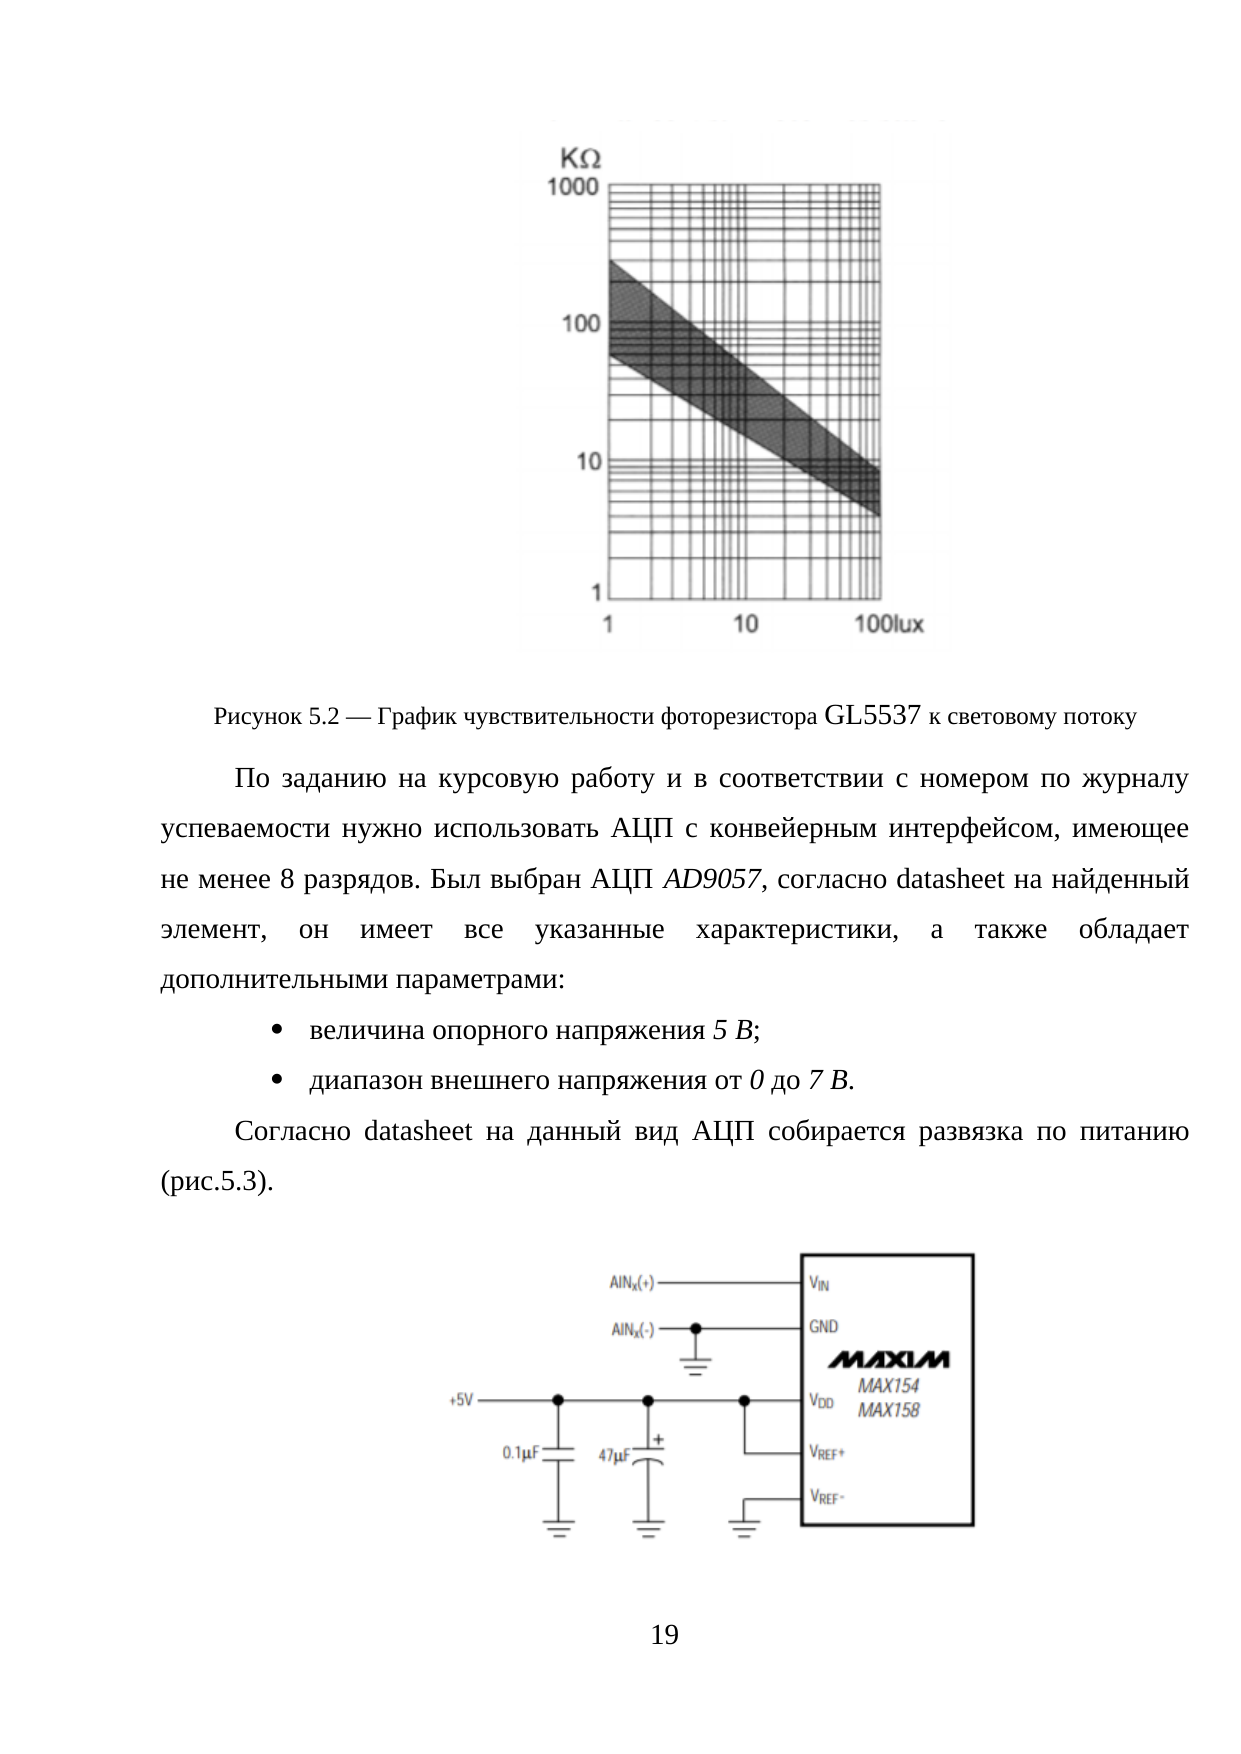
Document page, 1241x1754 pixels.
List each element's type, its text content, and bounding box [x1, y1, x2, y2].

text По заданию на курсовую работу и в соответствии с номером по журналу успеваемости нужно использовать АЦП с конвейерным интерфейсом, имеющее не менее 8 разрядов. Был выбран АЦП AD9057, согласно datasheet на найденный элемент, он имеет все указанные характеристики, а также обладает дополнительными параметрами: [160, 760, 1190, 995]
list диапазон внешнего напряжения от 0 до 7 В. [272, 1062, 1190, 1096]
picture [432, 1213, 992, 1597]
text Рисунок 5.2 ― График чувствительности фоторезистора GL5537 к световому потоку [160, 697, 1190, 731]
text Согласно datasheet на данный вид АЦП собирается развязка по питанию (рис.5.3). [160, 1113, 1190, 1196]
picture [509, 120, 953, 656]
list величина опорного напряжения 5 В; [272, 1012, 1190, 1045]
